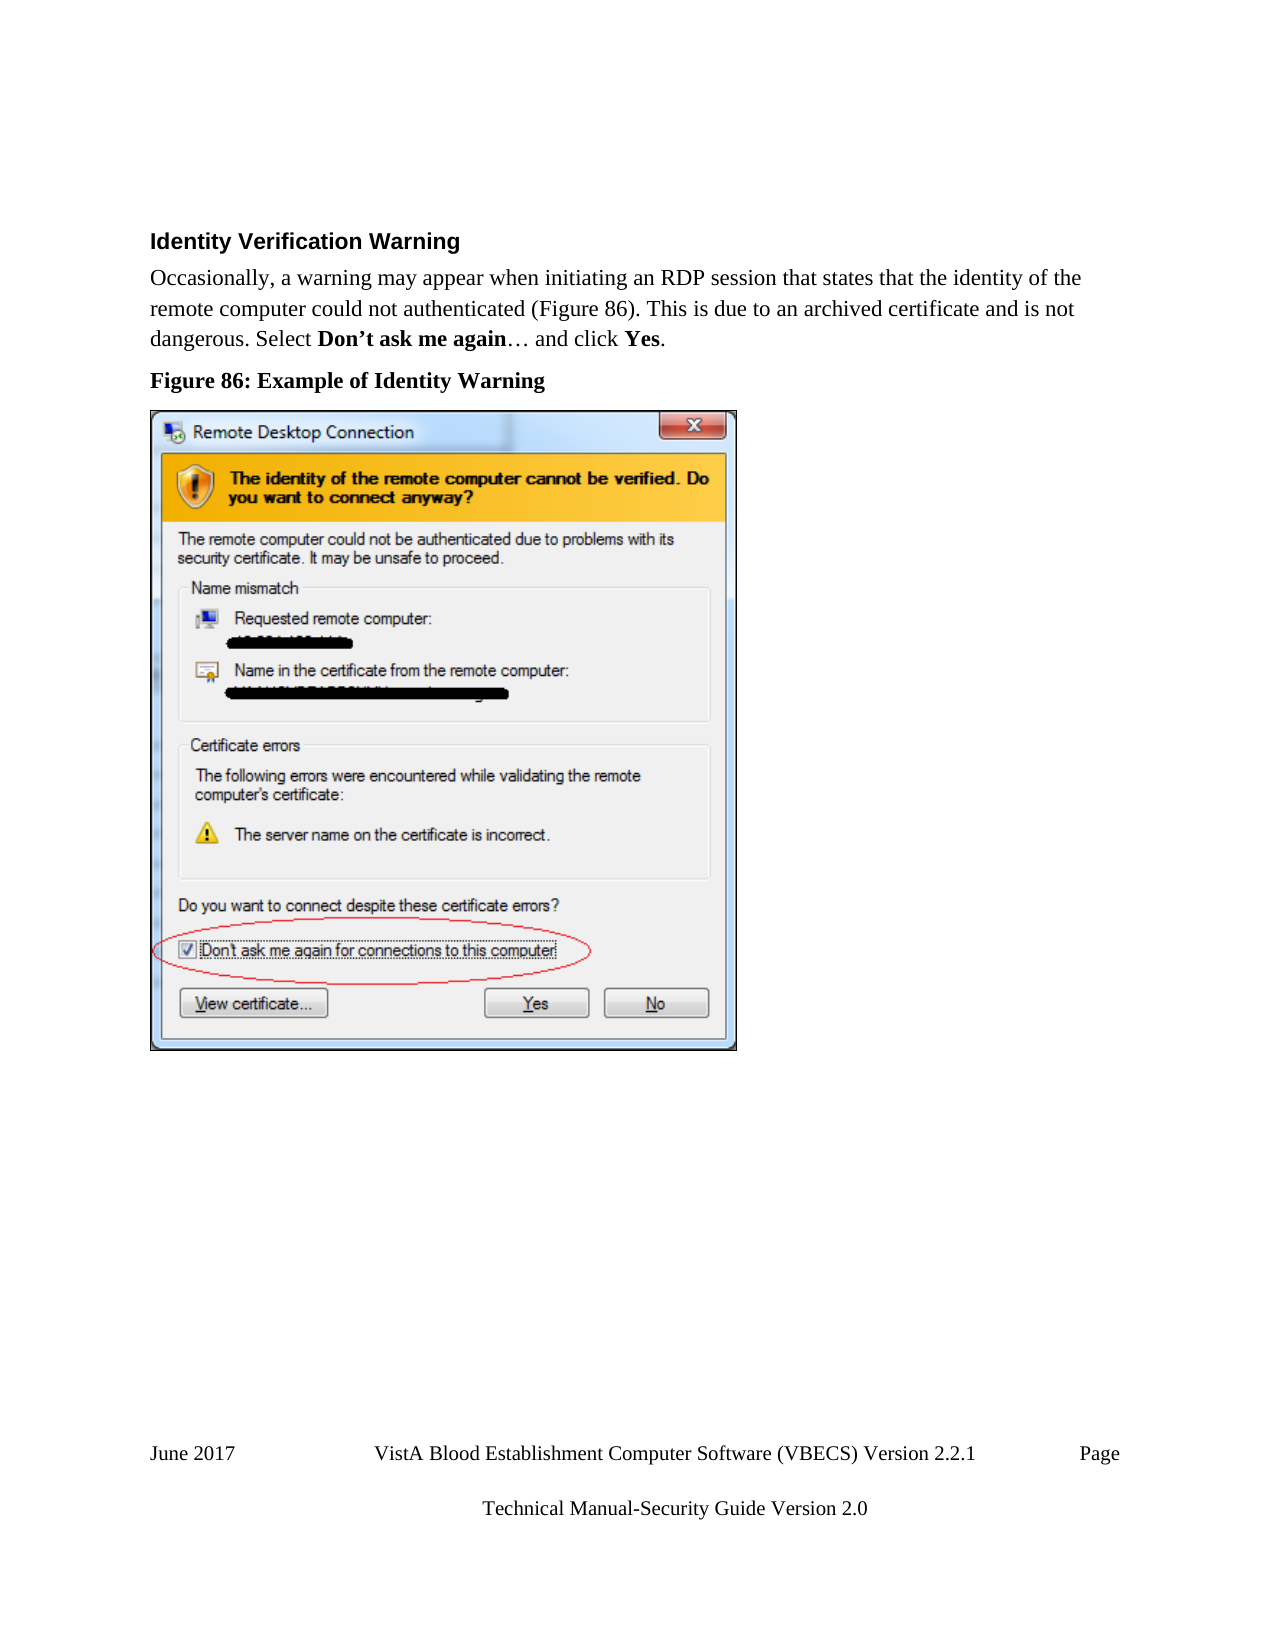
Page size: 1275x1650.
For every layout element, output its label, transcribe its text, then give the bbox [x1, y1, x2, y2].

picture [151, 411, 736, 1050]
text Figure 86: Example of Identity Warning [150, 367, 1125, 394]
subtitle Identity Verification Warning [150, 228, 1125, 254]
text Occasionally, a warning may appear when initiating an RDP session that states that the identity of the remote computer could not authenticated (Figure 86). This is due to an archived certificate and is not dangerous. Select Don’t ask me again… and click Yes. [150, 264, 1125, 351]
